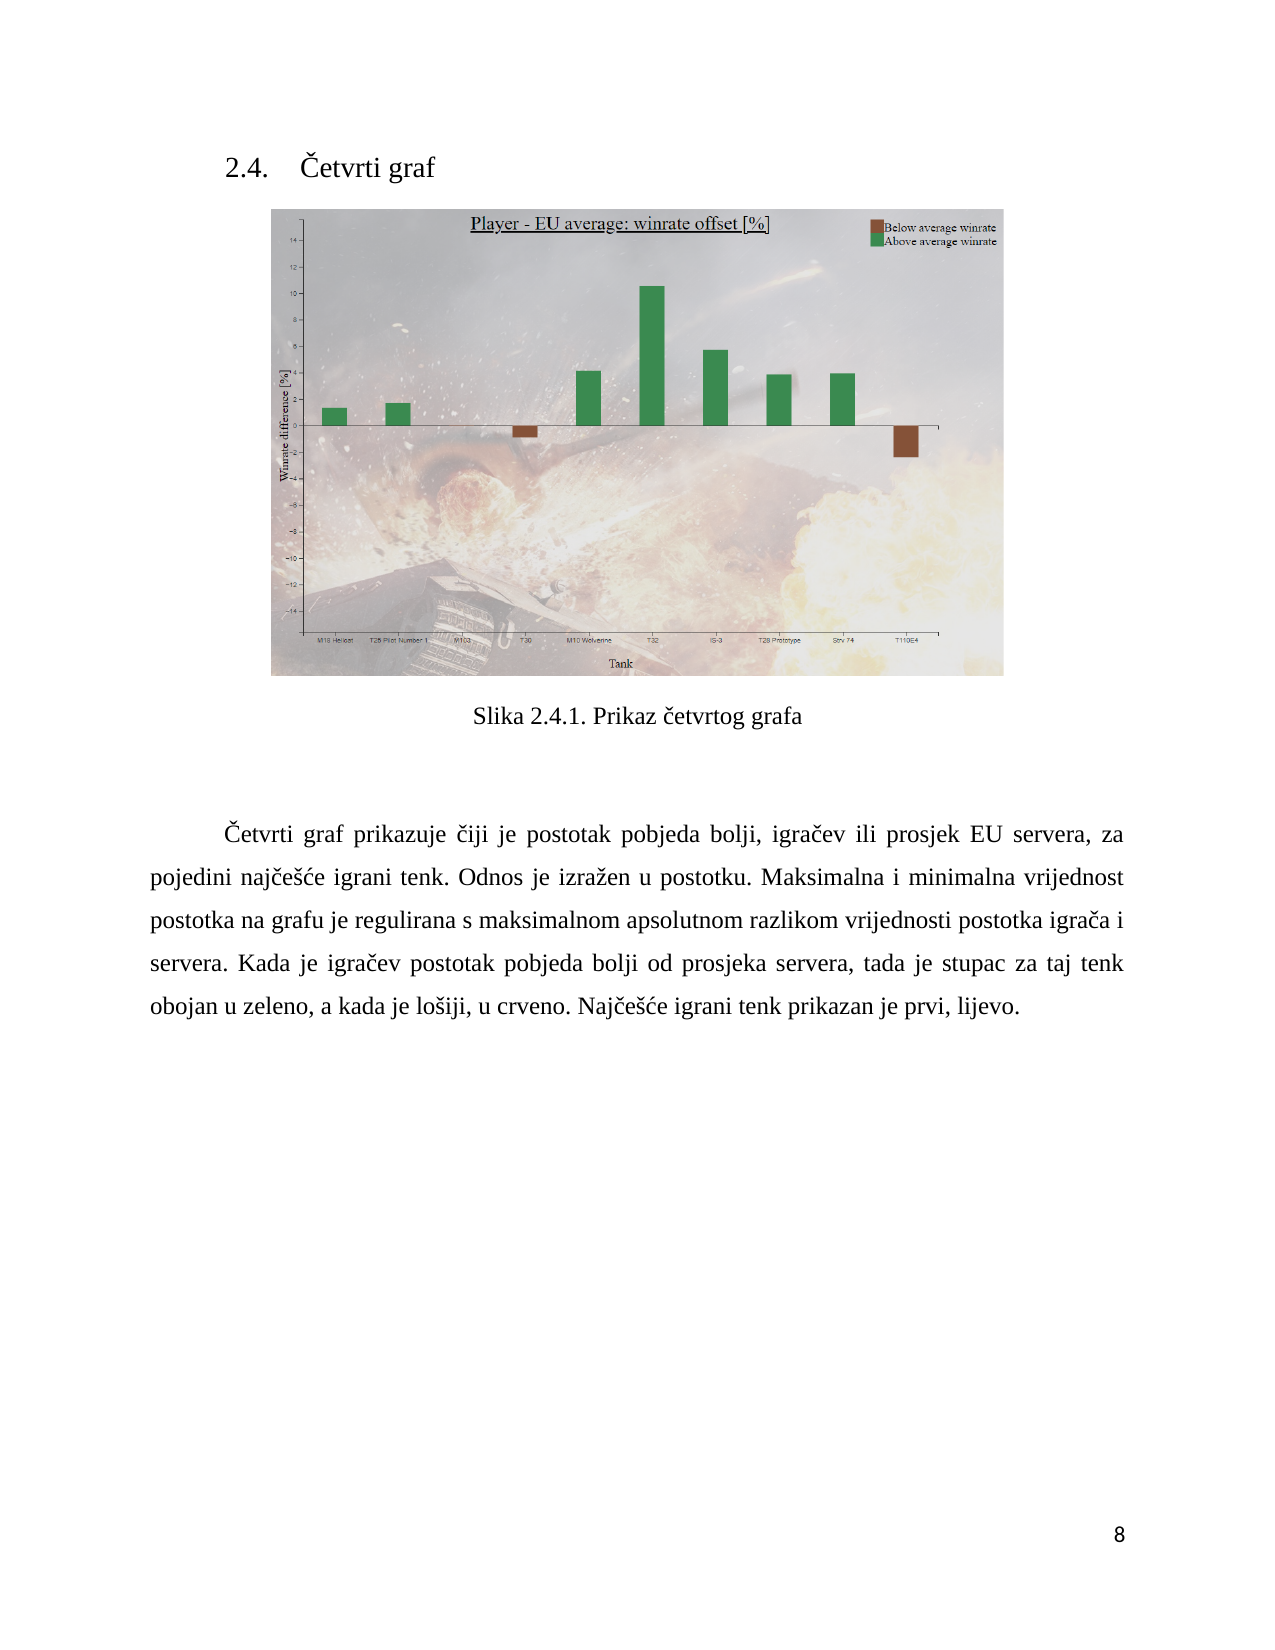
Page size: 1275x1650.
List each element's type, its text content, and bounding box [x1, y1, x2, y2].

picture [271, 209, 1004, 676]
text Slika 2.4.1. Prikaz četvrtog grafa [150, 701, 1125, 730]
list Četvrti graf [225, 150, 1125, 183]
text Četvrti graf prikazuje čiji je postotak pobjeda bolji, igračev ili prosjek EU servera, za pojedini najčešće igrani tenk. Odnos je izražen u postotku. Maksimalna i minimalna vrijednost postotka na grafu je regulirana s maksimalnom apsolutnom razlikom vrijednosti postotka igrača i servera. Kada je igračev postotak pobjeda bolji od prosjeka servera, tada je stupac za taj tenk obojan u zeleno, a kada je lošiji, u crveno. Najčešće igrani tenk prikazan je prvi, lijevo. [150, 819, 1125, 1020]
